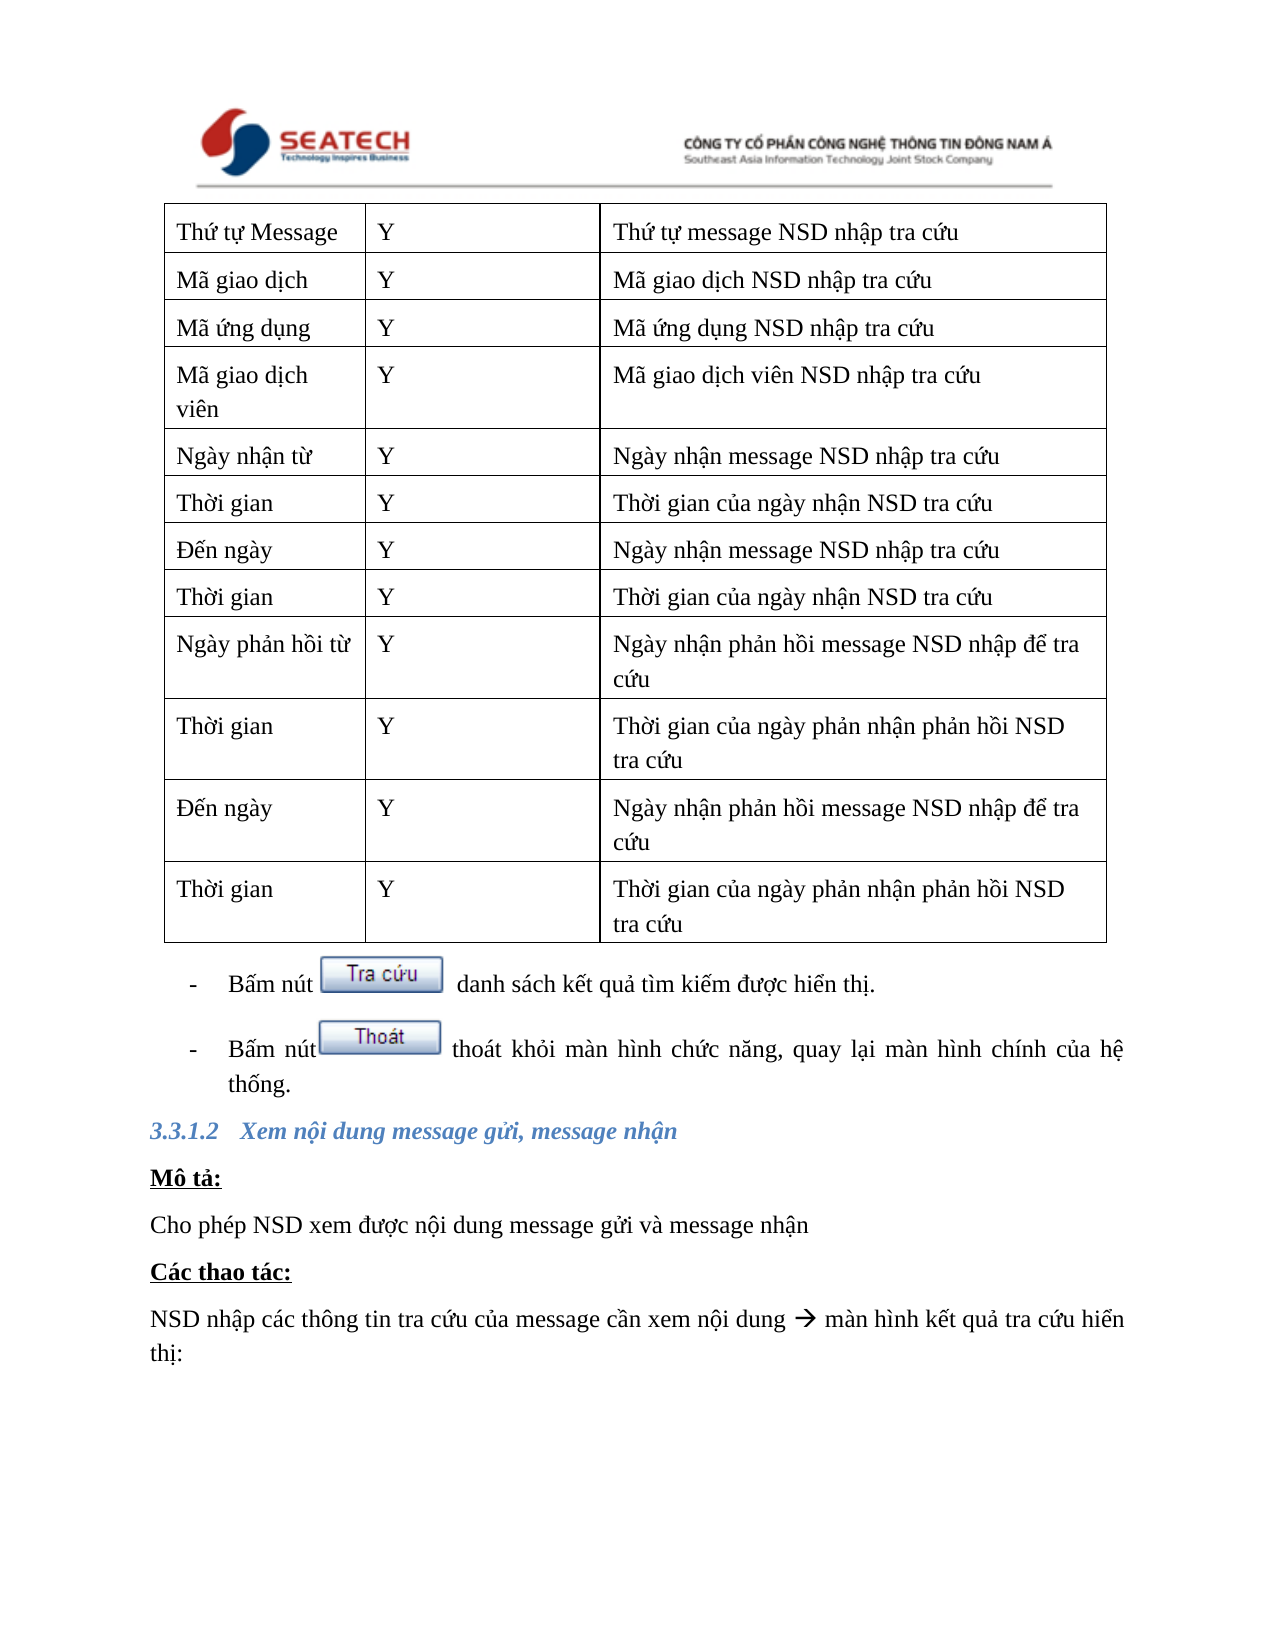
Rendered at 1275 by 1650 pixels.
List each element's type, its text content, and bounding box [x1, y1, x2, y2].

text Các thao tác: [150, 1257, 1125, 1285]
table_cell Y [366, 300, 599, 346]
table_cell Mã giao dịch viên [165, 347, 365, 428]
table_cell Mã giao dịch NSD nhập tra cứu [601, 253, 1106, 299]
table_cell Thời gian của ngày phản nhận phản hồi NSD tra cứu [601, 699, 1106, 779]
table_cell Thời gian của ngày nhận NSD tra cứu [601, 476, 1106, 522]
table_cell Thứ tự Message [165, 204, 365, 252]
table_cell Đến ngày [165, 523, 365, 569]
table_cell Y [366, 862, 599, 942]
table_cell Ngày phản hồi từ [165, 617, 365, 698]
table_cell Y [366, 523, 599, 569]
table_cell Y [366, 780, 599, 861]
table_cell Y [366, 570, 599, 616]
table_cell Ngày nhận phản hồi message NSD nhập để tra cứu [601, 617, 1106, 698]
table_cell Y [366, 204, 599, 252]
subtitle Xem nội dung message gửi, message nhận [150, 1116, 1125, 1144]
table_cell Thời gian [165, 699, 365, 779]
table_cell Mã giao dịch [165, 253, 365, 299]
table_cell Y [366, 429, 599, 475]
table_cell Y [366, 476, 599, 522]
text NSD nhập các thông tin tra cứu của message cần xem nội dung màn hình kết quả tra cứu hiển thị: [150, 1304, 1125, 1367]
list Bấm nút danh sách kết quả tìm kiếm được hiển thị. [189, 956, 1125, 998]
table_cell Đến ngày [165, 780, 365, 861]
text Mô tả: [150, 1163, 1125, 1191]
list Bấm nút thoát khỏi màn hình chức năng, quay lại màn hình chính của hệ thống. [189, 1016, 1125, 1097]
picture [316, 1016, 443, 1058]
table_cell Thời gian của ngày phản nhận phản hồi NSD tra cứu [601, 862, 1106, 942]
table_cell Ngày nhận từ [165, 429, 365, 475]
picture [150, 75, 1094, 204]
table_cell Y [366, 253, 599, 299]
table_cell Thời gian của ngày nhận NSD tra cứu [601, 570, 1106, 616]
table_cell Mã ứng dụng [165, 300, 365, 346]
table_cell Ngày nhận message NSD nhập tra cứu [601, 429, 1106, 475]
table_cell Y [366, 347, 599, 428]
table_cell Y [366, 699, 599, 779]
table_cell Thứ tự message NSD nhập tra cứu [601, 204, 1106, 252]
table_cell Mã giao dịch viên NSD nhập tra cứu [601, 347, 1106, 428]
text Cho phép NSD xem được nội dung message gửi và message nhận [150, 1210, 1125, 1238]
table_cell Thời gian [165, 476, 365, 522]
table_cell Mã ứng dụng NSD nhập tra cứu [601, 300, 1106, 346]
table_cell Ngày nhận message NSD nhập tra cứu [601, 523, 1106, 569]
table_cell Ngày nhận phản hồi message NSD nhập để tra cứu [601, 780, 1106, 861]
table_cell Thời gian [165, 862, 365, 942]
table_cell Y [366, 617, 599, 698]
picture [319, 955, 444, 993]
table_cell Thời gian [165, 570, 365, 616]
